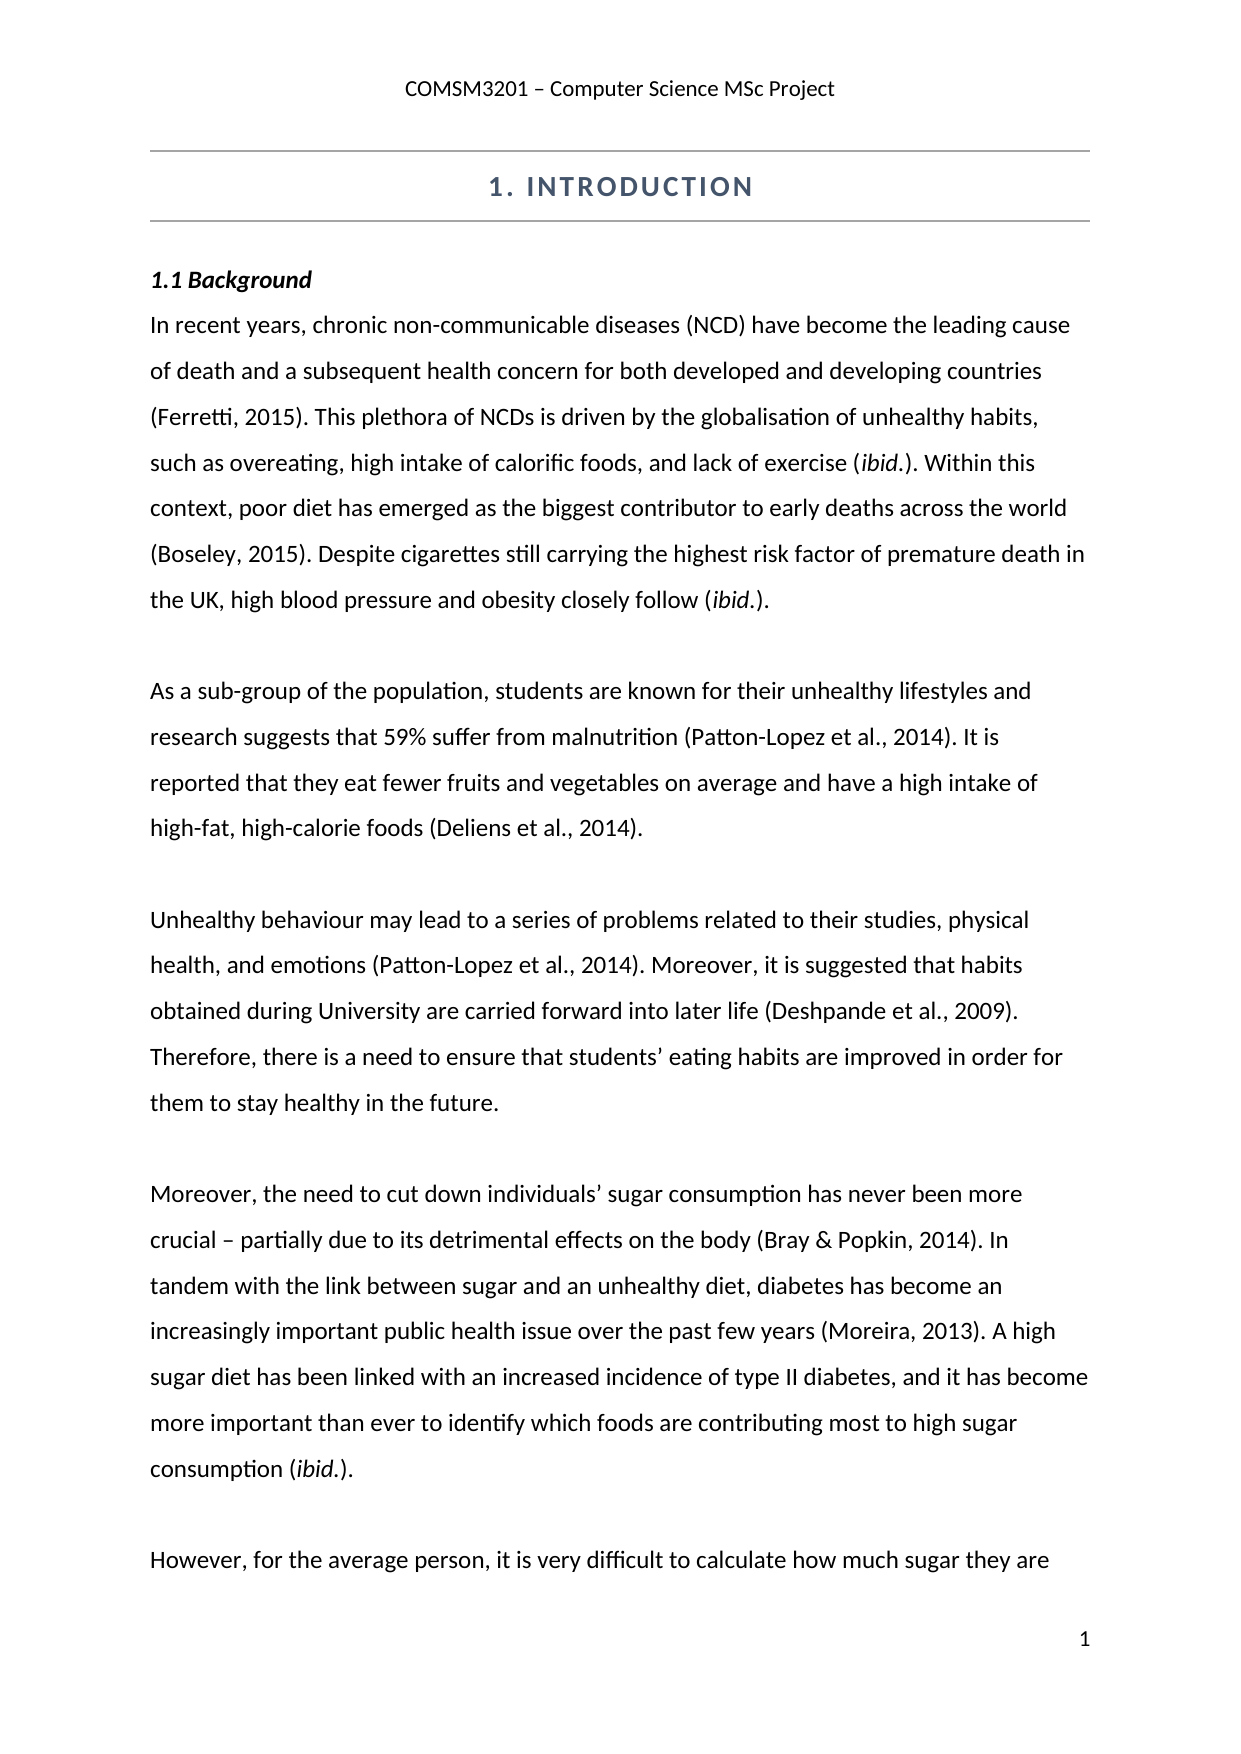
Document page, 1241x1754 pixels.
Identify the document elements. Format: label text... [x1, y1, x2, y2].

text Unhealthy behaviour may lead to a series of problems related to their studies, physical health, and emotions (Patton-Lopez et al., 2014). Moreover, it is suggested that habits obtained during University are carried forward into later life (Deshpande et al., 2009). Therefore, there is a need to ensure that students’ eating habits are improved in order for them to stay healthy in the future. [150, 904, 1090, 1117]
text Moreover, the need to cut down individuals’ sugar consumption has never been more crucial – partially due to its detrimental effects on the body (Bray & Popkin, 2014). In tandem with the link between sugar and an unhealthy diet, diabetes has become an increasingly important public health issue over the past few years (Moreira, 2013). A high sugar diet has been linked with an increased incidence of type II diabetes, and it has become more important than ever to identify which foods are contributing most to high sugar consumption (ibid.). [150, 1178, 1090, 1483]
text In recent years, chronic non-communicable diseases (NCD) have become the leading cause of death and a subsequent health concern for both developed and developing countries (Ferretti, 2015). This plethora of NCDs is driven by the globalisation of unhealthy habits, such as overeating, high intake of calorific foods, and lack of exercise (ibid.). Within this context, poor diet has emerged as the biggest contributor to early deaths across the world (Boseley, 2015). Despite cigarettes still carrying the highest risk factor of premature death in the UK, high blood pressure and obesity closely follow (ibid.). [150, 309, 1090, 614]
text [150, 1498, 1090, 1575]
text 1.1 Background [150, 264, 1090, 294]
text As a sub-group of the population, students are known for their unhealthy lifestyles and research suggests that 59% suffer from malnutrition (Patton-Lopez et al., 2014). It is reported that they eat fewer fruits and vegetables on average and have a high intake of high-fat, high-calorie foods (Deliens et al., 2014). [150, 675, 1090, 843]
title 1. Introduction [150, 152, 1090, 220]
